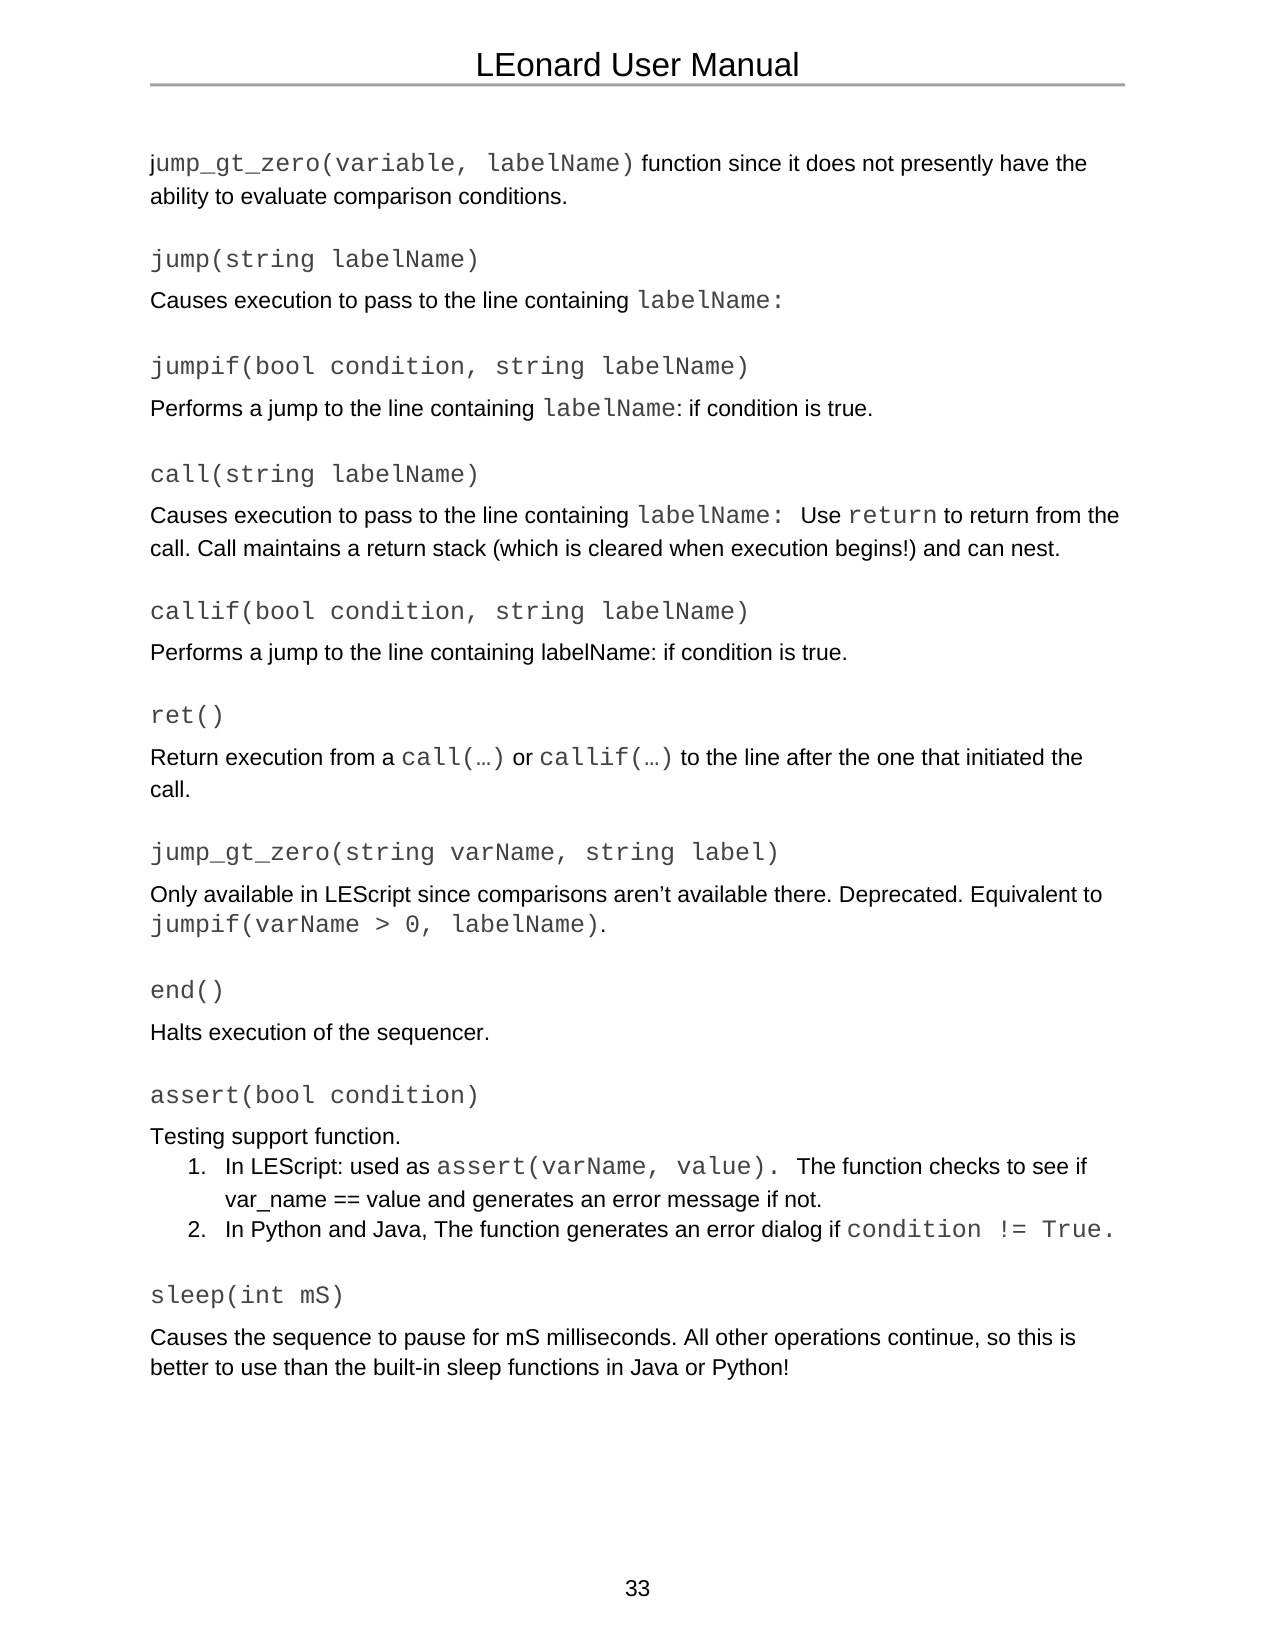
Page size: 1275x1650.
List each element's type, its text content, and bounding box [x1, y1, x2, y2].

list In LEScript: used as assert(varName, value). The function checks to see if var_name == value and generates an error message if not. [187, 1153, 1125, 1212]
text Causes execution to pass to the line containing labelName: [150, 287, 1125, 316]
subtitle jump(string labelName) [150, 246, 1125, 275]
subtitle call(string labelName) [150, 461, 1125, 489]
subtitle end() [150, 978, 1125, 1006]
text Only available in LEScript since comparisons aren’t available there. Deprecated. Equivalent to jumpif(varName > 0, labelName). [150, 881, 1125, 940]
text Causes execution to pass to the line containing labelName: Use return to return from the call. Call maintains a return stack (which is cleared when execution begins!) and can nest. [150, 502, 1125, 561]
subtitle ret() [150, 703, 1125, 731]
subtitle assert(bool condition) [150, 1082, 1125, 1111]
text Testing support function. [150, 1123, 1125, 1149]
subtitle callif(bool condition, string labelName) [150, 598, 1125, 627]
text Halts execution of the sequencer. [150, 1019, 1125, 1045]
text Performs a jump to the line containing labelName: if condition is true. [150, 639, 1125, 666]
text Causes the sequence to pause for mS milliseconds. All other operations continue, so this is better to use than the built-in sleep functions in Java or Python! [150, 1324, 1125, 1380]
text Performs a jump to the line containing labelName: if condition is true. [150, 394, 1125, 423]
text Return execution from a call(…) or callif(…) to the line after the one that initiated the call. [150, 743, 1125, 803]
subtitle sleep(int mS) [150, 1283, 1125, 1311]
subtitle jump_gt_zero(string varName, string label) [150, 840, 1125, 868]
list In Python and Java, The function generates an error dialog if condition != True. [187, 1216, 1125, 1245]
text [150, 150, 1125, 209]
subtitle jumpif(bool condition, string labelName) [150, 354, 1125, 382]
